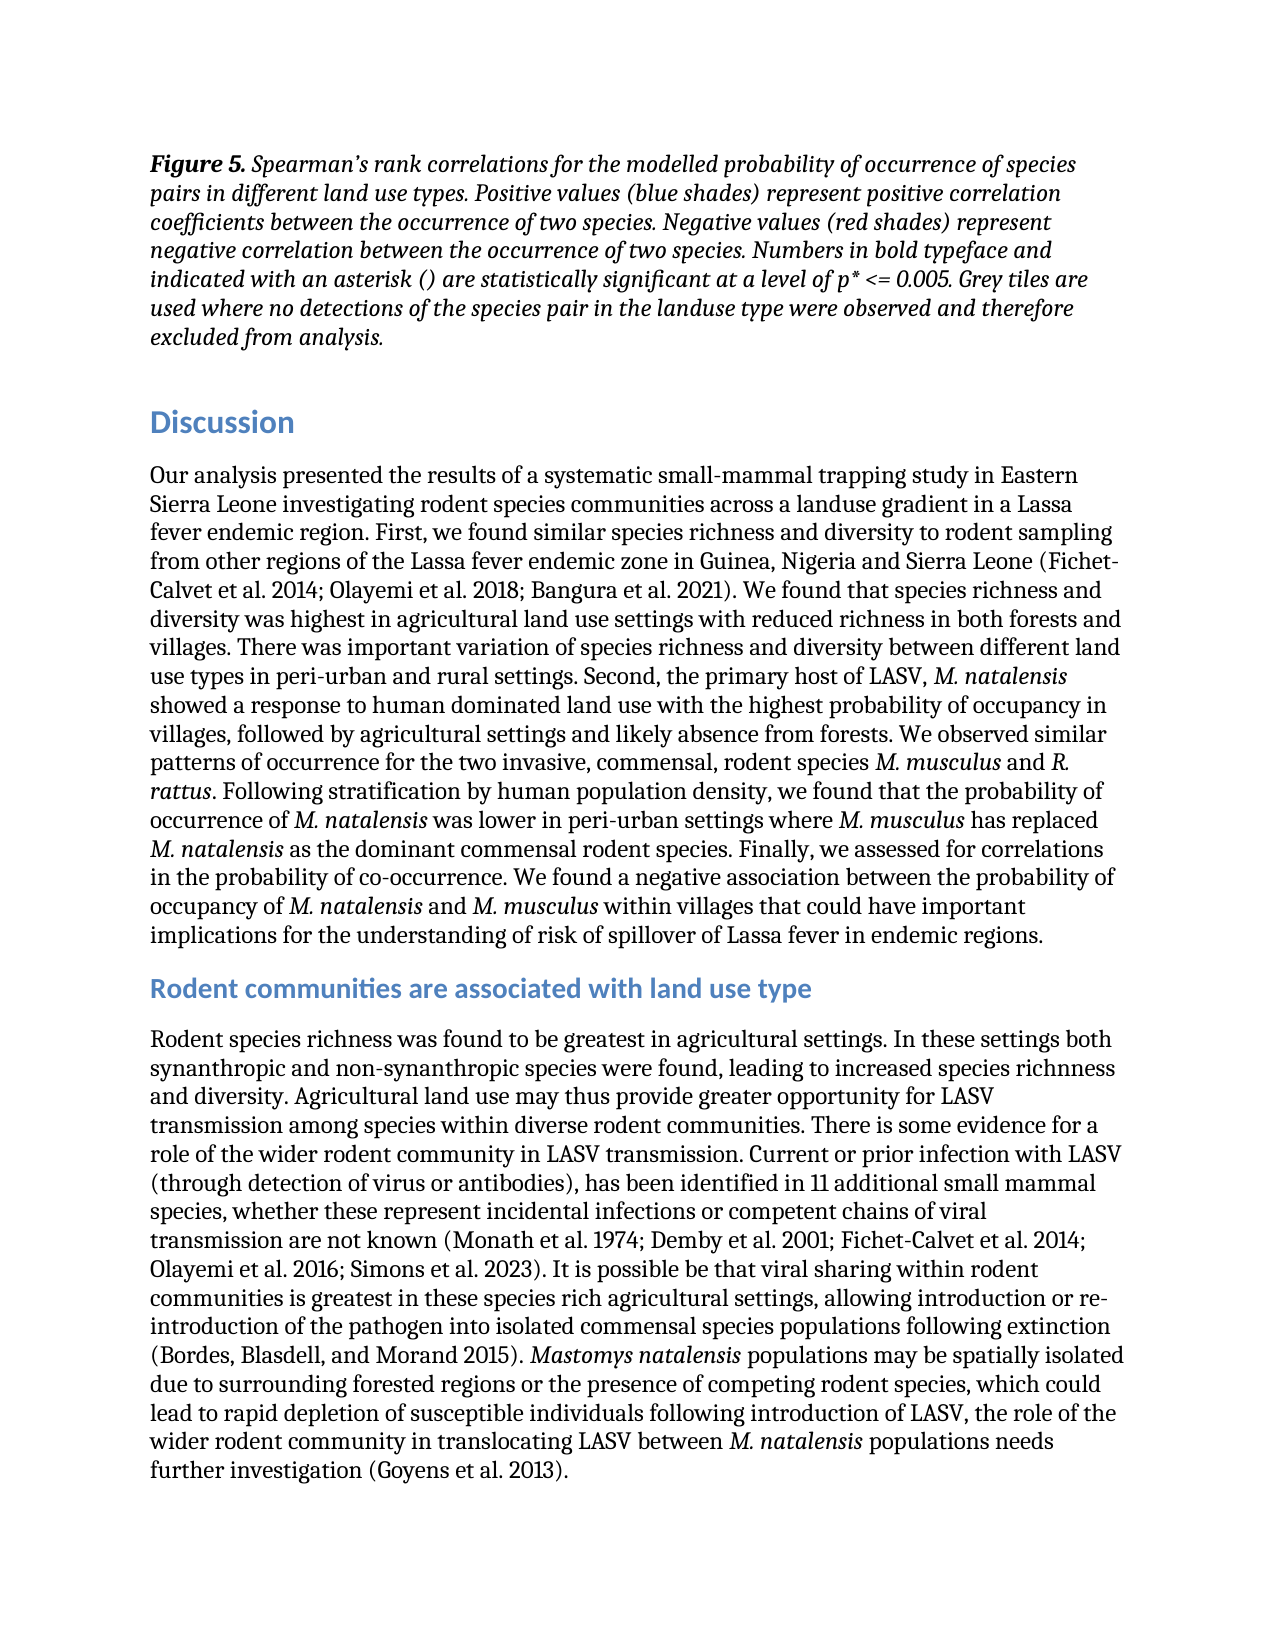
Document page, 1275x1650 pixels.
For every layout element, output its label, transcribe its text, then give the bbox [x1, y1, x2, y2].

subtitle Discussion [150, 401, 1125, 442]
text Rodent species richness was found to be greatest in agricultural settings. In these settings both synanthropic and non-synanthropic species were found, leading to increased species richnness and diversity. Agricultural land use may thus provide greater opportunity for LASV transmission among species within diverse rodent communities. There is some evidence for a role of the wider rodent community in LASV transmission. Current or prior infection with LASV (through detection of virus or antibodies), has been identified in 11 additional small mammal species, whether these represent incidental infections or competent chains of viral transmission are not known (Monath et al. 1974; Demby et al. 2001; Fichet-Calvet et al. 2014; Olayemi et al. 2016; Simons et al. 2023). It is possible be that viral sharing within rodent communities is greatest in these species rich agricultural settings, allowing introduction or re-introduction of the pathogen into isolated commensal species populations following extinction (Bordes, Blasdell, and Morand 2015). Mastomys natalensis populations may be spatially isolated due to surrounding forested regions or the presence of competing rodent species, which could lead to rapid depletion of susceptible individuals following introduction of LASV, the role of the wider rodent community in translocating LASV between M. natalensis populations needs further investigation (Goyens et al. 2013). [150, 1025, 1125, 1485]
subtitle Rodent communities are associated with land use type [150, 970, 1125, 1006]
text Our analysis presented the results of a systematic small-mammal trapping study in Eastern Sierra Leone investigating rodent species communities across a landuse gradient in a Lassa fever endemic region. First, we found similar species richness and diversity to rodent sampling from other regions of the Lassa fever endemic zone in Guinea, Nigeria and Sierra Leone (Fichet-Calvet et al. 2014; Olayemi et al. 2018; Bangura et al. 2021). We found that species richness and diversity was highest in agricultural land use settings with reduced richness in both forests and villages. There was important variation of species richness and diversity between different land use types in peri-urban and rural settings. Second, the primary host of LASV, M. natalensis showed a response to human dominated land use with the highest probability of occupancy in villages, followed by agricultural settings and likely absence from forests. We observed similar patterns of occurrence for the two invasive, commensal, rodent species M. musculus and R. rattus. Following stratification by human population density, we found that the probability of occurrence of M. natalensis was lower in peri-urban settings where M. musculus has replaced M. natalensis as the dominant commensal rodent species. Finally, we assessed for correlations in the probability of co-occurrence. We found a negative association between the probability of occupancy of M. natalensis and M. musculus within villages that could have important implications for the understanding of risk of spillover of Lassa fever in endemic regions. [150, 461, 1125, 949]
text Figure 5. Spearman’s rank correlations for the modelled probability of occurrence of species pairs in different land use types. Positive values (blue shades) represent positive correlation coefficients between the occurrence of two species. Negative values (red shades) represent negative correlation between the occurrence of two species. Numbers in bold typeface and indicated with an asterisk () are statistically significant at a level of p* <= 0.005. Grey tiles are used where no detections of the species pair in the landuse type were observed and therefore excluded from analysis. [150, 150, 1125, 351]
